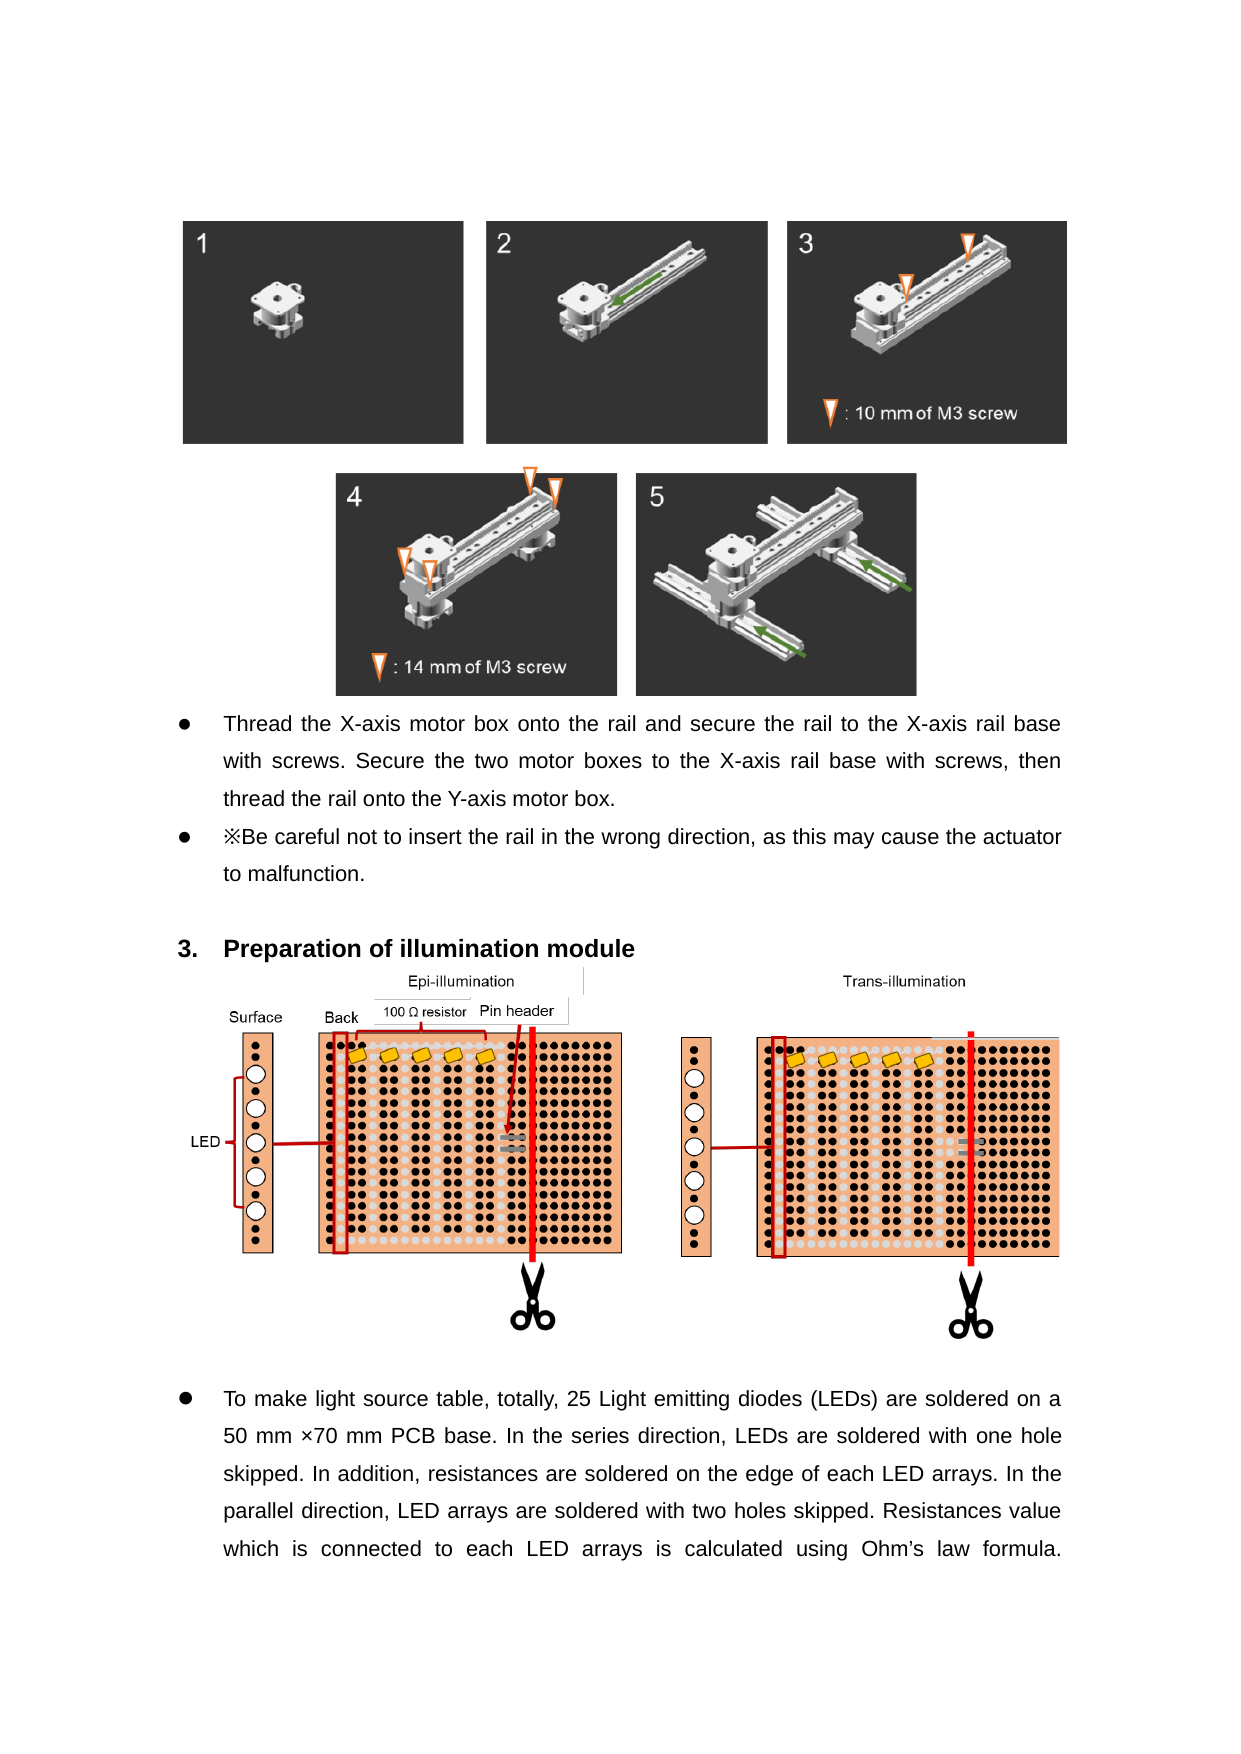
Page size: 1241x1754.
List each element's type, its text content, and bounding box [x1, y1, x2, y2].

list Thread the X-axis motor box onto the rail and secure the rail to the X-axis rail base with screws. Secure the two motor boxes to the X-axis rail base with screws, then thread the rail onto the Y-axis motor box. [177, 704, 1063, 817]
picture [177, 966, 1060, 1365]
picture [177, 216, 1067, 696]
list ※Be careful not to insert the rail in the wrong direction, as this may cause the actuator to malfunction. [177, 817, 1063, 892]
list Preparation of illumination module [177, 929, 1063, 967]
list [177, 1379, 1063, 1567]
